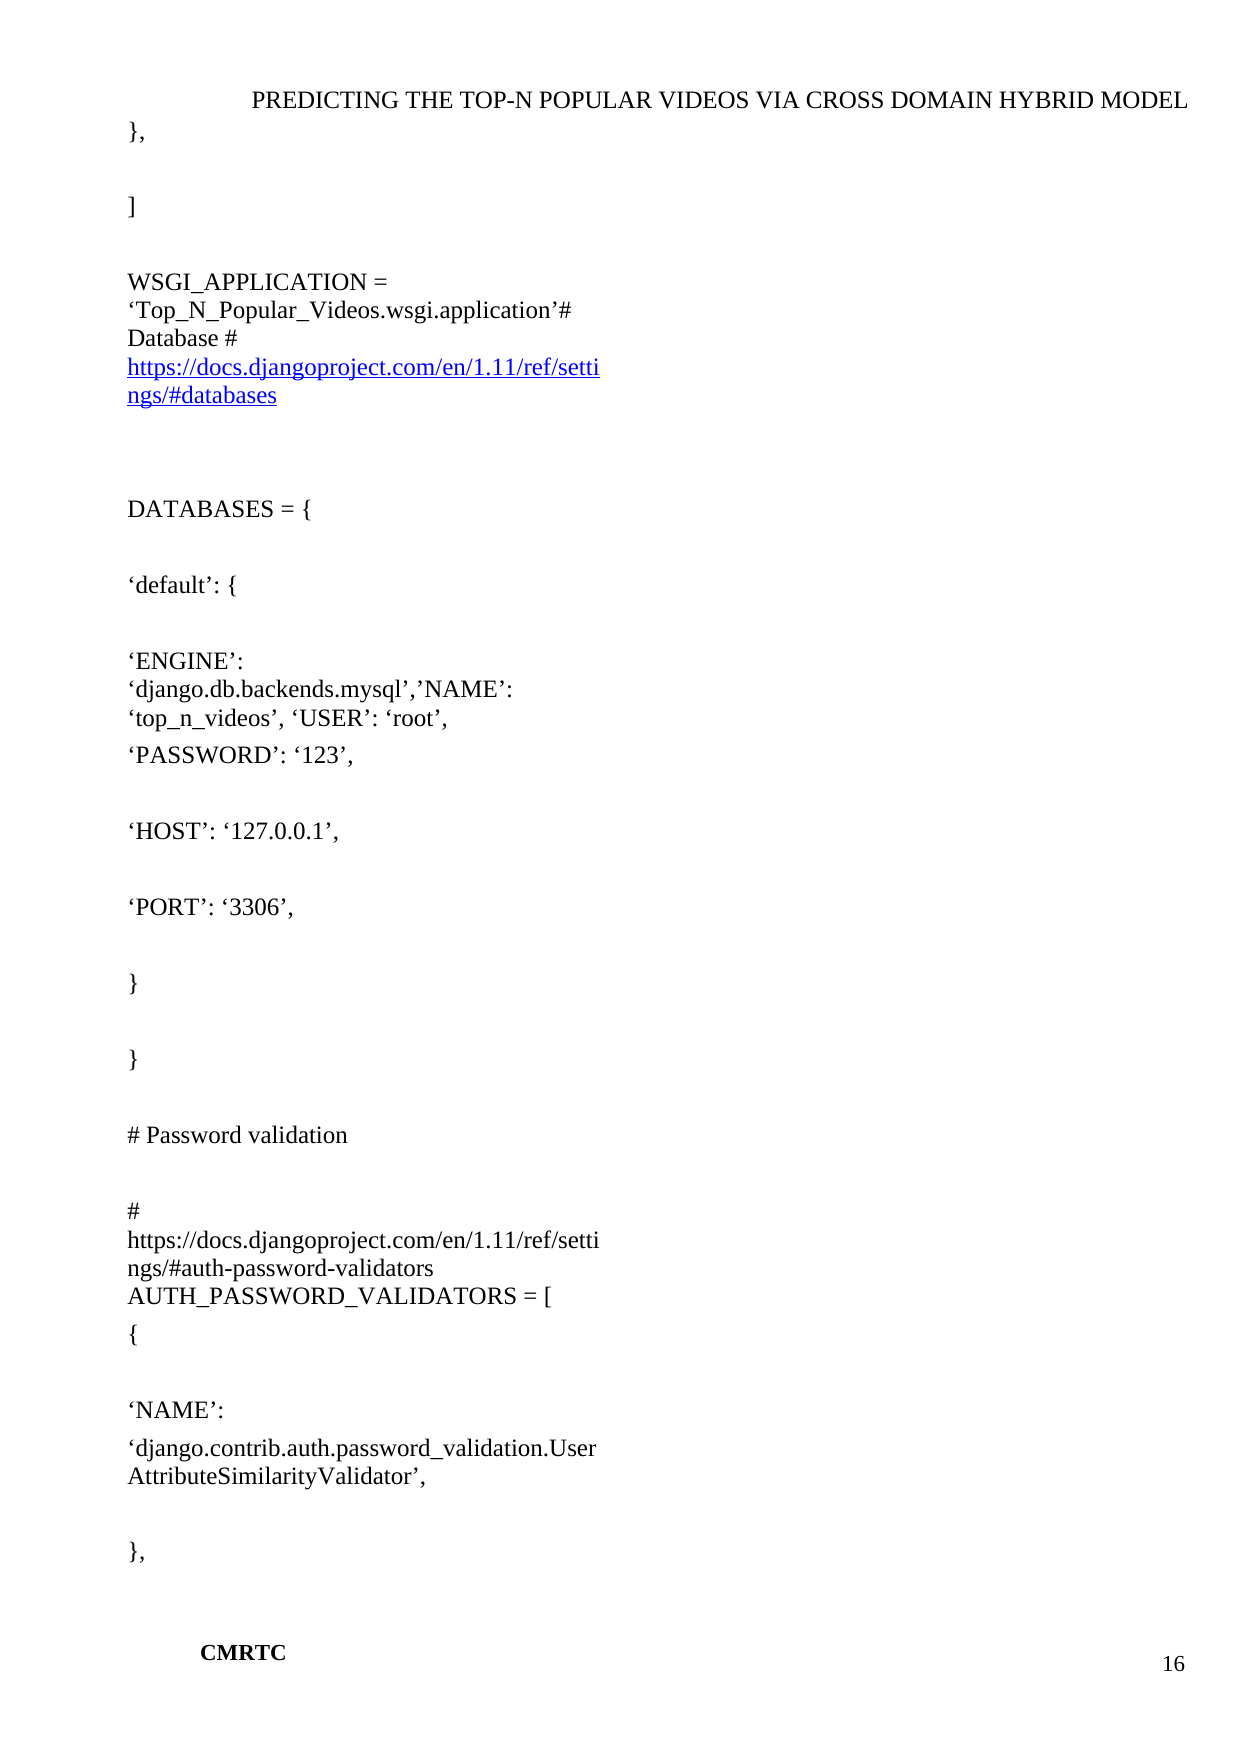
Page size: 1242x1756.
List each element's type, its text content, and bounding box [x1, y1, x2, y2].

text ‘default’: { [127, 571, 612, 599]
text ‘PASSWORD’: ‘123’, [127, 741, 612, 769]
text }, [127, 1537, 612, 1565]
text ‘django.contrib.auth.password_validation.UserAttributeSimilarityValidator’, [127, 1433, 612, 1490]
text ] [127, 192, 612, 220]
text }, [127, 117, 612, 145]
text # Password validation [127, 1121, 612, 1149]
text } [127, 1045, 612, 1073]
text ‘ENGINE’: ‘django.db.backends.mysql’,’NAME’: ‘top_n_videos’, ‘USER’: ‘root’, [127, 647, 612, 731]
text ‘PORT’: ‘3306’, [127, 893, 612, 921]
text WSGI_APPLICATION = ‘Top_N_Popular_Videos.wsgi.application’# Database # https://docs.djangoproject.com/en/1.11/ref/settings/#databases [127, 267, 612, 408]
text ‘NAME’: [127, 1396, 612, 1424]
text ‘HOST’: ‘127.0.0.1’, [127, 817, 612, 845]
text } [127, 969, 612, 997]
text { [127, 1320, 612, 1348]
text # https://docs.djangoproject.com/en/1.11/ref/settings/#auth-password-validators AUTH_PASSWORD_VALIDATORS = [ [127, 1197, 612, 1310]
text DATABASES = { [127, 495, 612, 523]
